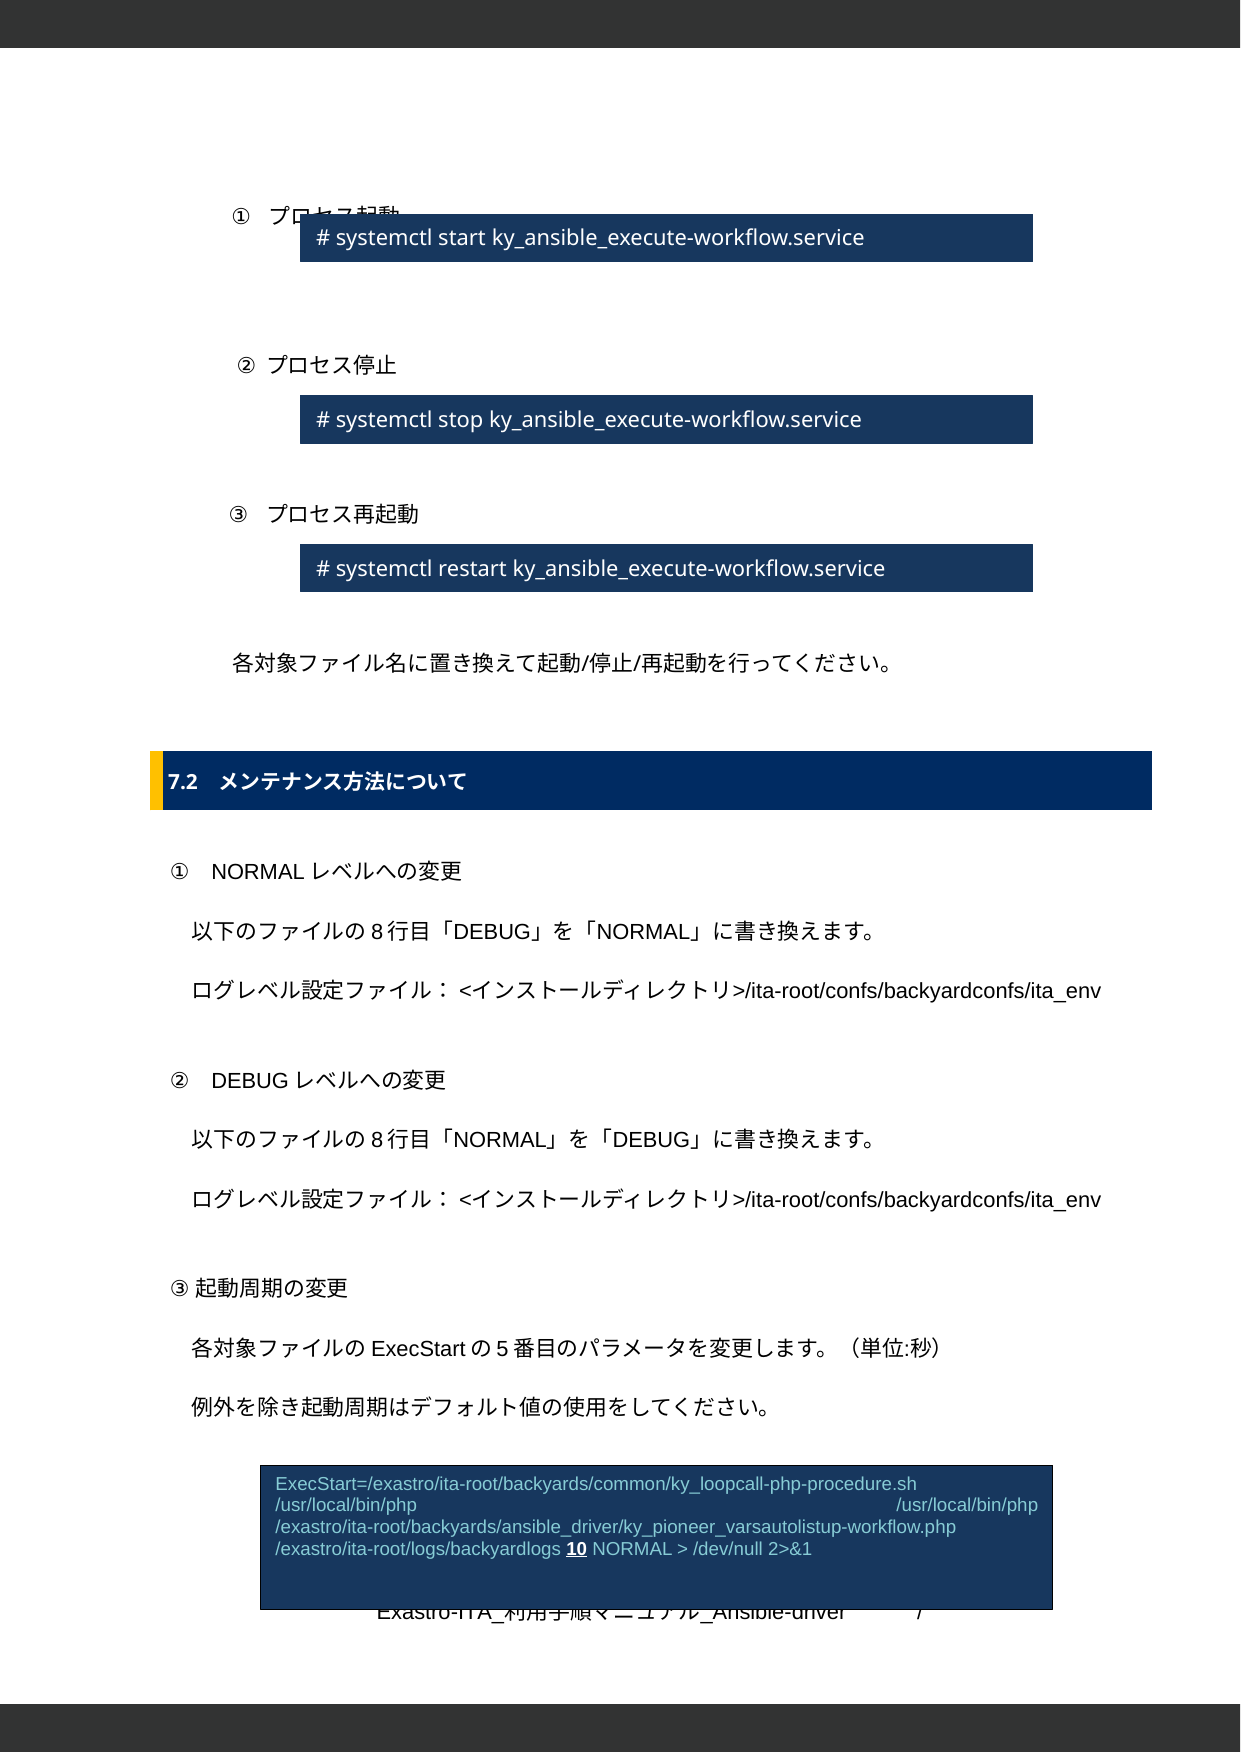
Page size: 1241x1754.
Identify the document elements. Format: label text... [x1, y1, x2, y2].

picture [0, 1704, 1241, 1752]
text 以下のファイルの8行目「DEBUG」を「NORMAL」に書き換えます。 [169, 900, 1152, 959]
text ① NORMALレベルへの変更 [169, 840, 1152, 900]
text ログレベル設定ファイル： <インストールディレクトリ>/ita-root/confs/backyardconfs/ita_env [169, 959, 1152, 1019]
subtitle メンテナンス方法について [163, 751, 1152, 810]
text 例外を除き起動周期はデフォルト値の使用をしてください。 [169, 1376, 1152, 1436]
text ② DEBUGレベルへの変更 [169, 1049, 1152, 1108]
text ③ 起動周期の変更 [169, 1257, 1152, 1317]
text ログレベル設定ファイル： <インストールディレクトリ>/ita-root/confs/backyardconfs/ita_env [169, 1168, 1152, 1227]
list プロセス再起動 [228, 483, 1152, 542]
list プロセス起動 [231, 185, 1152, 244]
list プロセス停止 [236, 334, 1152, 393]
text 各対象ファイル名に置き換えて起動/停止/再起動を行ってください。 [231, 632, 1152, 691]
text 以下のファイルの8行目「NORMAL」を「DEBUG」に書き換えます。 [169, 1108, 1152, 1168]
picture [0, 0, 1241, 48]
text 各対象ファイルのExecStartの5番目のパラメータを変更します。（単位:秒） [169, 1317, 1152, 1376]
